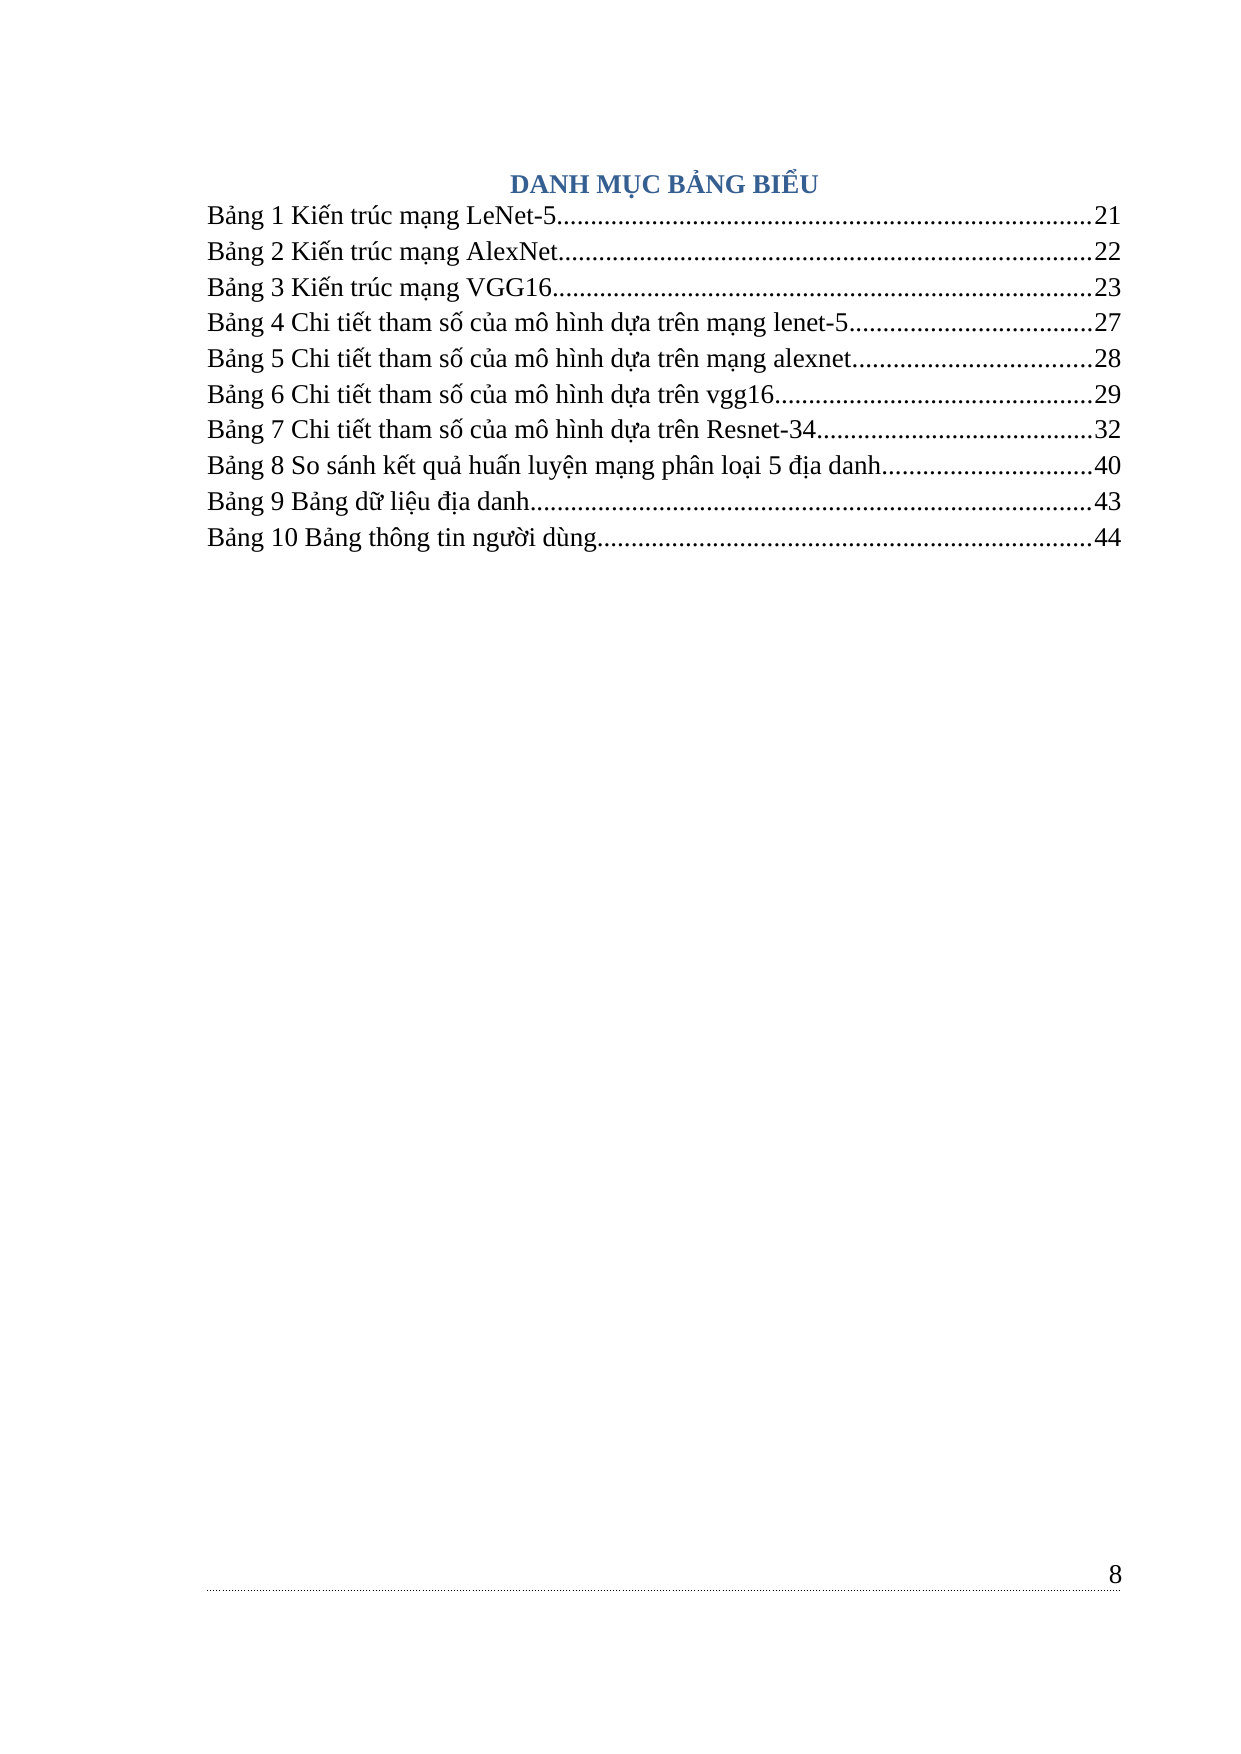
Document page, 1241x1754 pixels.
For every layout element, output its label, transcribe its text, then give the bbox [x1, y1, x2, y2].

text Bảng 7 Chi tiết tham số của mô hình dựa trên Resnet-34 32 [207, 414, 1122, 445]
text Bảng 3 Kiến trúc mạng VGG16 23 [207, 271, 1122, 302]
text Bảng 8 So sánh kết quả huấn luyện mạng phân loại 5 địa danh 40 [207, 449, 1122, 481]
text Bảng 10 Bảng thông tin người dùng 44 [207, 521, 1122, 552]
text Bảng 2 Kiến trúc mạng AlexNet 22 [207, 235, 1122, 266]
text Bảng 9 Bảng dữ liệu địa danh 43 [207, 485, 1122, 516]
text Bảng 6 Chi tiết tham số của mô hình dựa trên vgg16 29 [207, 378, 1122, 409]
text Bảng 1 Kiến trúc mạng LeNet-5 21 [207, 199, 1122, 230]
text Bảng 4 Chi tiết tham số của mô hình dựa trên mạng lenet-5 27 [207, 306, 1122, 338]
text Bảng 5 Chi tiết tham số của mô hình dựa trên mạng alexnet 28 [207, 342, 1122, 373]
subtitle DANH MỤC BẢNG BIỂU [207, 168, 1122, 199]
